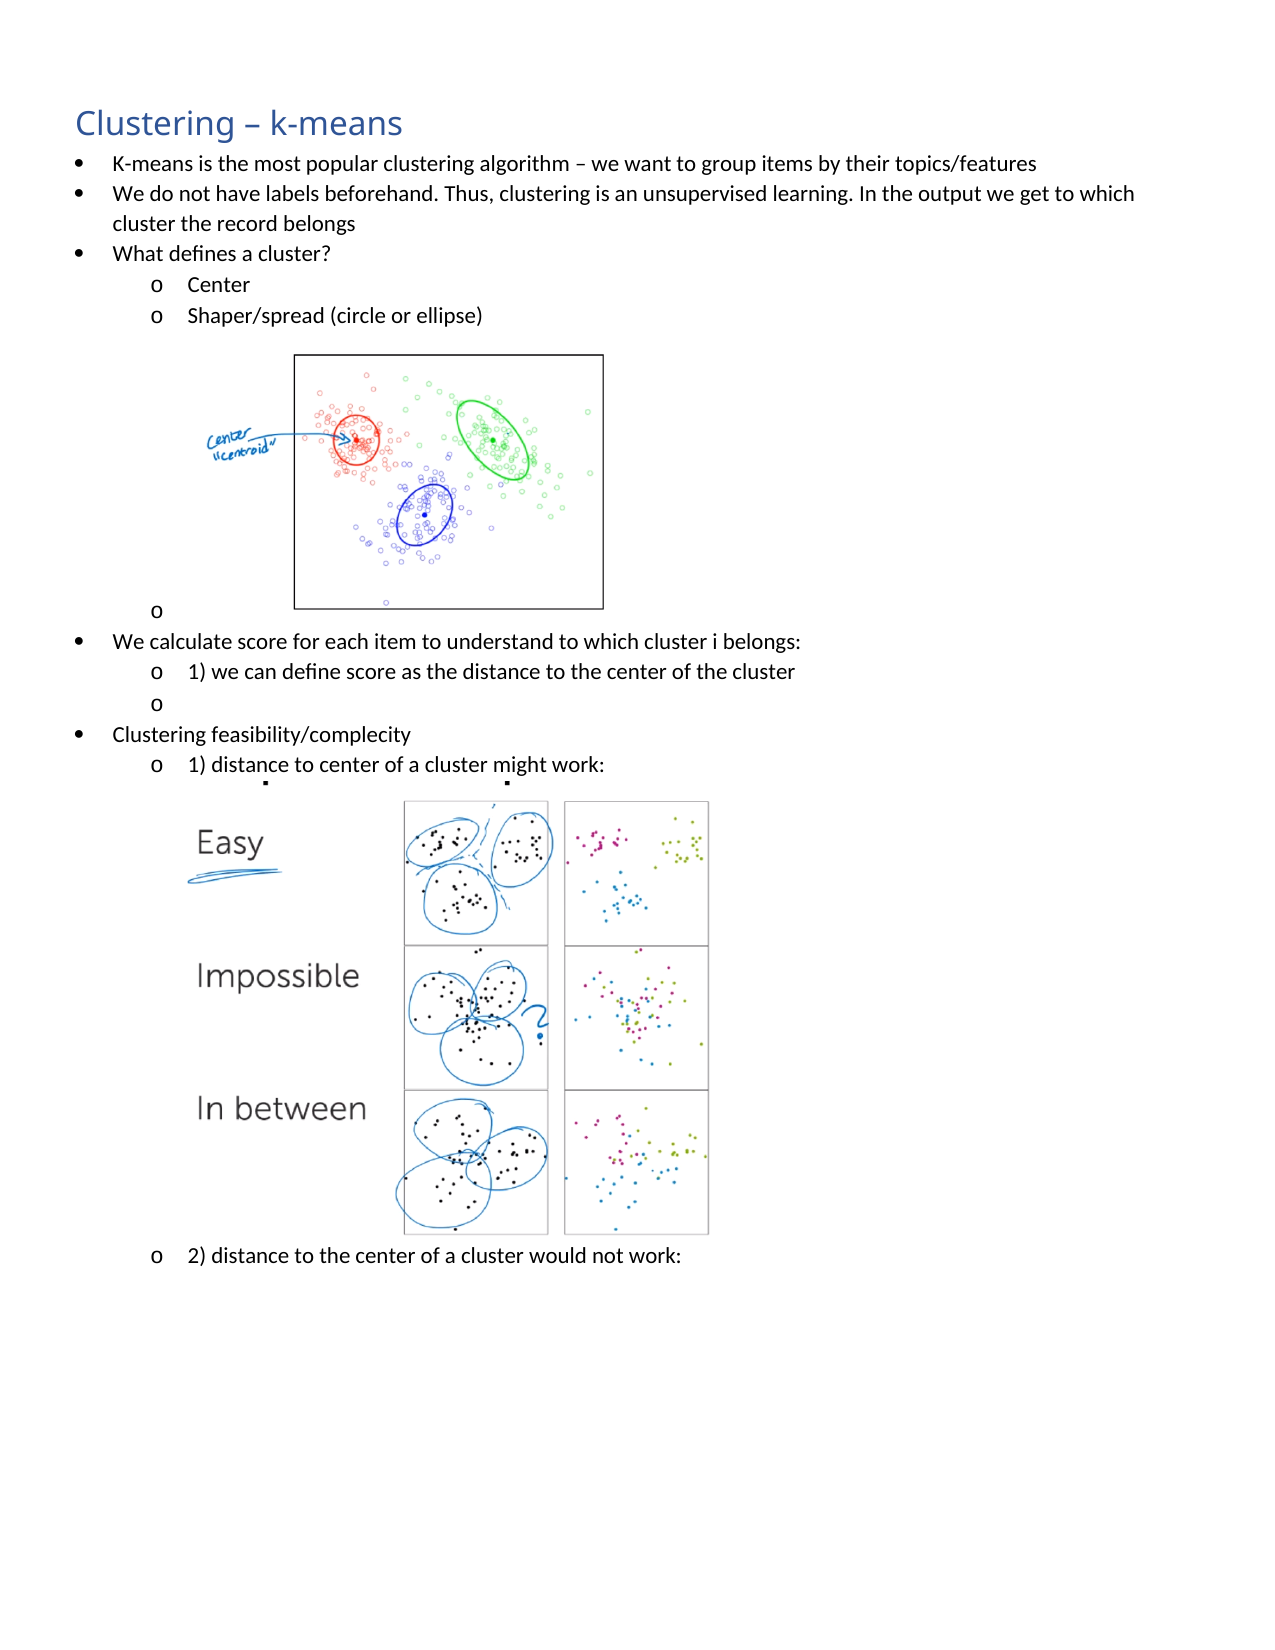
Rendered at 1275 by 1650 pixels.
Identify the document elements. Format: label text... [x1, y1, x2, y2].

list Clustering feasibility/complecity [75, 720, 1200, 748]
list Shaper/spread (circle or ellipse) [150, 301, 1200, 330]
picture [187, 332, 611, 619]
subtitle Clustering – k-means [75, 100, 1200, 145]
list K-means is the most popular clustering algorithm – we want to group items by their topics/features [75, 149, 1200, 177]
list We do not have labels beforehand. Thus, clustering is an unsupervised learning. In the output we get to which cluster the record belongs [75, 179, 1200, 237]
list What defines a cluster? [75, 239, 1200, 268]
list 2) distance to the center of a cluster would not work: [150, 1242, 1200, 1271]
list 1) we can define score as the distance to the center of the cluster [150, 657, 1200, 686]
picture [187, 781, 716, 1240]
list Center [150, 270, 1200, 299]
list We calculate score for each item to understand to which cluster i belongs: [75, 627, 1200, 655]
